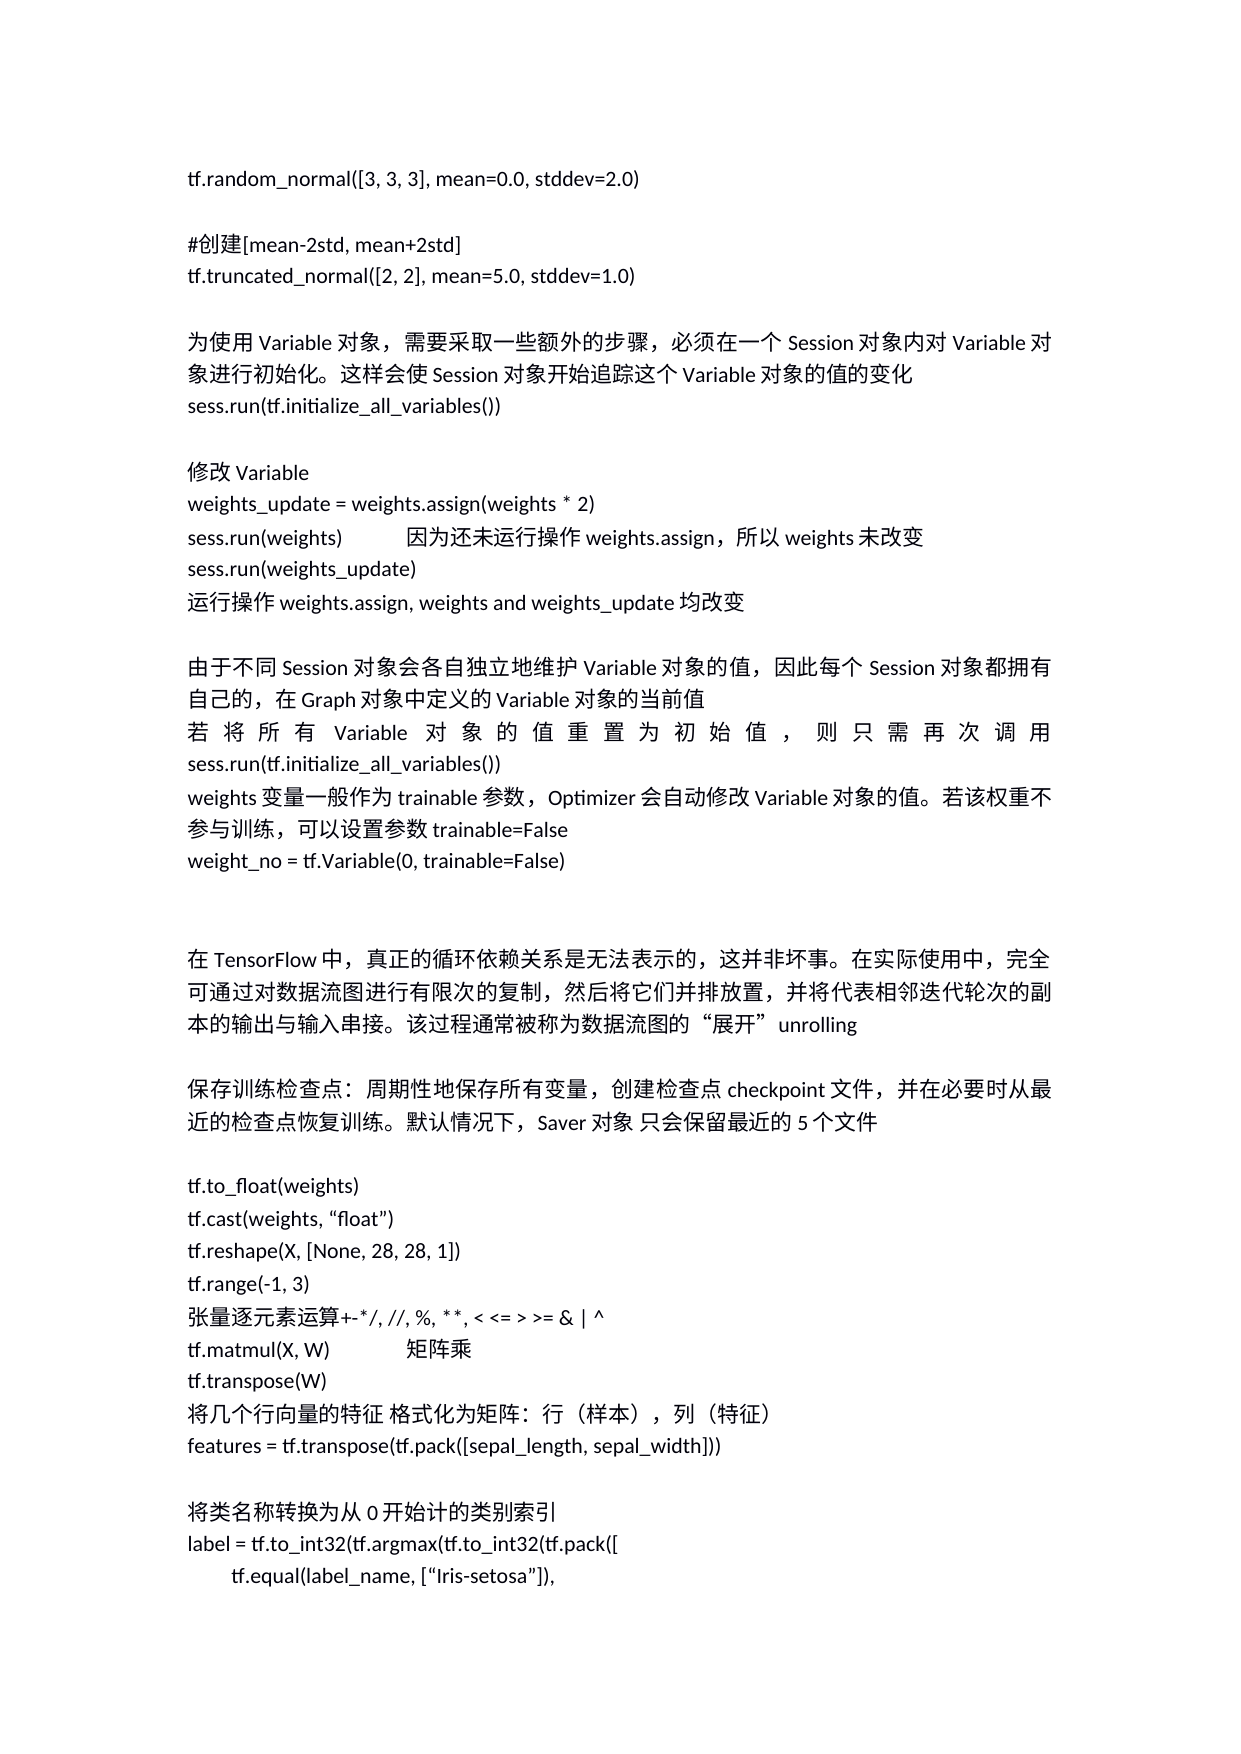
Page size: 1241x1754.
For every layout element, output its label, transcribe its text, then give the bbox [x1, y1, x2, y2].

text 修改Variable [187, 454, 1053, 487]
text label = tf.to_int32(tf.argmax(tf.to_int32(tf.pack([ [187, 1527, 1053, 1559]
text tf.cast(weights, “float”) [187, 1202, 1053, 1234]
text 将类名称转换为从0开始计的类别索引 [187, 1494, 1053, 1527]
text tf.matmul(X, W) 矩阵乘 [187, 1332, 1053, 1364]
text 在TensorFlow中，真正的循环依赖关系是无法表示的，这并非坏事。在实际使用中，完全可通过对数据流图进行有限次的复制，然后将它们并排放置，并将代表相邻迭代轮次的副本的输出与输入串接。该过程通常被称为数据流图的“展开”unrolling [187, 942, 1053, 1039]
text 张量逐元素运算+-*/, //, %, **, < <= > >= & | ^ [187, 1299, 1053, 1332]
text tf.range(-1, 3) [187, 1267, 1053, 1299]
text 由于不同Session对象会各自独立地维护Variable对象的值，因此每个Session对象都拥有自己的，在Graph对象中定义的Variable对象的当前值 [187, 649, 1053, 714]
text features = tf.transpose(tf.pack([sepal_length, sepal_width])) [187, 1429, 1053, 1462]
text 若将所有Variable对象的值重置为初始值，则只需再次调用sess.run(tf.initialize_all_variables()) [187, 714, 1053, 779]
text tf.transpose(W) [187, 1364, 1053, 1397]
text tf.random_normal([3, 3, 3], mean=0.0, stddev=2.0) [187, 162, 1053, 194]
text 保存训练检查点：周期性地保存所有变量，创建检查点checkpoint文件，并在必要时从最近的检查点恢复训练。默认情况下，Saver对象 只会保留最近的5个文件 [187, 1072, 1053, 1137]
text tf.reshape(X, [None, 28, 28, 1]) [187, 1234, 1053, 1267]
text tf.equal(label_name, [“Iris-setosa”]), [187, 1559, 1053, 1592]
text tf.truncated_normal([2, 2], mean=5.0, stddev=1.0) [187, 259, 1053, 292]
text 为使用Variable对象，需要采取一些额外的步骤，必须在一个Session对象内对Variable对象进行初始化。这样会使Session对象开始追踪这个Variable对象的值的变化 [187, 324, 1053, 389]
text weights_update = weights.assign(weights * 2) [187, 487, 1053, 519]
text 将几个行向量的特征 格式化为矩阵：行（样本），列（特征） [187, 1397, 1053, 1429]
text #创建[mean-2std, mean+2std] [187, 227, 1053, 259]
text tf.to_float(weights) [187, 1169, 1053, 1202]
text 运行操作weights.assign, weights and weights_update均改变 [187, 584, 1053, 617]
text weights变量一般作为trainable参数，Optimizer会自动修改Variable对象的值。若该权重不参与训练，可以设置参数trainable=False [187, 779, 1053, 844]
text sess.run(weights_update) [187, 552, 1053, 584]
text weight_no = tf.Variable(0, trainable=False) [187, 844, 1053, 877]
text sess.run(weights) 因为还未运行操作weights.assign，所以weights未改变 [187, 519, 1053, 552]
text sess.run(tf.initialize_all_variables()) [187, 389, 1053, 422]
